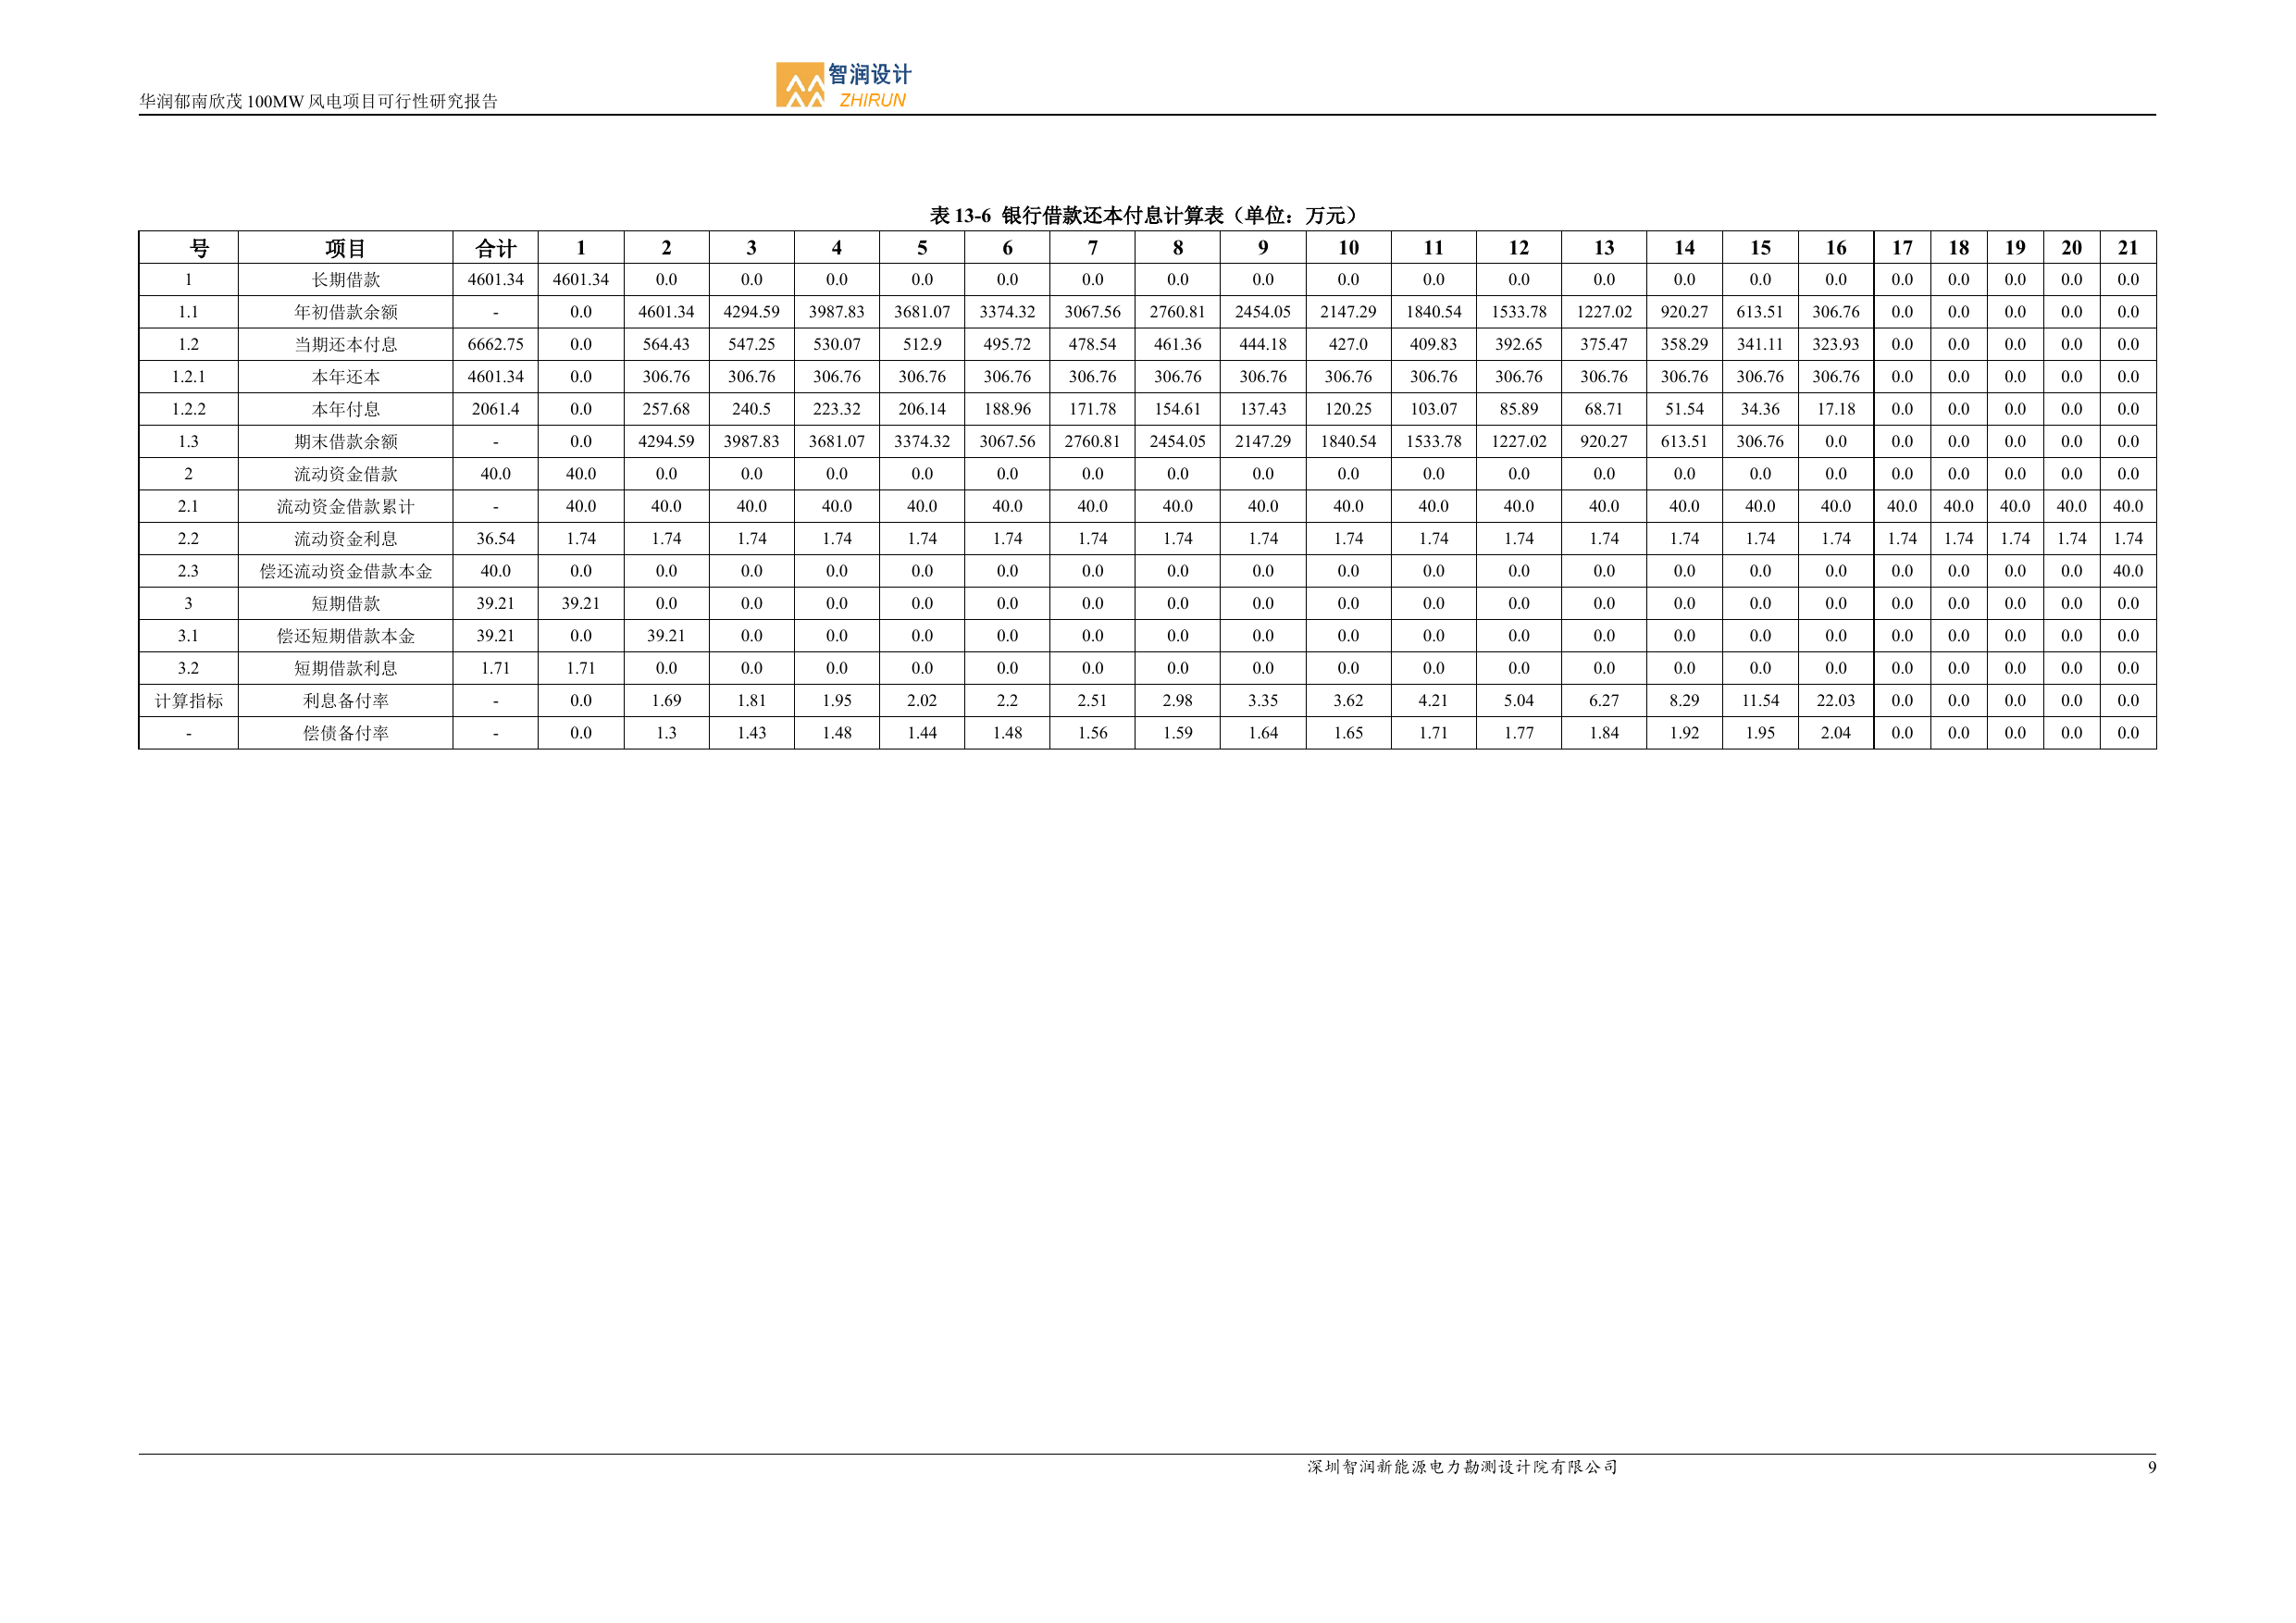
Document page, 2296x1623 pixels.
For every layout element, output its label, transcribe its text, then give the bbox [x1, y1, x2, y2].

table_cell 0.0 [710, 620, 794, 651]
table_header 4 [795, 231, 879, 263]
table_cell 1.77 [1477, 717, 1561, 749]
table_cell 0.0 [1562, 588, 1646, 619]
table_cell 4601.34 [539, 264, 624, 295]
table_cell 154.61 [1136, 393, 1220, 425]
table_cell 2.3 [140, 555, 238, 587]
table_cell 0.0 [1221, 652, 1306, 684]
table_cell 0.0 [2044, 393, 2100, 425]
text 表13-6 银行借款还本付息计算表（单位：万元） [139, 199, 2156, 230]
table_cell 40.0 [539, 490, 624, 522]
table_cell 0.0 [1050, 588, 1135, 619]
table_cell 2.2 [140, 523, 238, 554]
table_cell 0.0 [1050, 458, 1135, 489]
table_cell 444.18 [1221, 328, 1306, 360]
table_cell 1.74 [1050, 523, 1135, 554]
table_cell 0.0 [1136, 555, 1220, 587]
table_cell 4601.34 [625, 296, 709, 328]
table_cell 40.0 [710, 490, 794, 522]
table_cell 306.76 [1799, 361, 1873, 392]
table_cell - [453, 490, 538, 522]
table_cell 0.0 [965, 588, 1049, 619]
table_cell - [453, 296, 538, 328]
table_cell 0.0 [539, 620, 624, 651]
table_cell 0.0 [1050, 652, 1135, 684]
table_cell 2760.81 [1050, 426, 1135, 457]
table_cell 4.21 [1392, 685, 1476, 716]
table_cell 257.68 [625, 393, 709, 425]
table_cell 利息备付率 [239, 685, 453, 716]
table_cell 171.78 [1050, 393, 1135, 425]
table_cell 1533.78 [1477, 296, 1561, 328]
table_cell 547.25 [710, 328, 794, 360]
table_cell - [453, 685, 538, 716]
table_cell 306.76 [1307, 361, 1391, 392]
table_cell 22.03 [1799, 685, 1873, 716]
table_header 15 [1723, 231, 1798, 263]
table_cell 223.32 [795, 393, 879, 425]
table_cell 103.07 [1392, 393, 1476, 425]
table_cell 40.0 [1799, 490, 1873, 522]
table_cell 1.74 [1988, 523, 2043, 554]
table_header 10 [1307, 231, 1391, 263]
table_cell 1.56 [1050, 717, 1135, 749]
table_cell 40.0 [539, 458, 624, 489]
table_header 8 [1136, 231, 1220, 263]
table_cell 0.0 [2101, 588, 2156, 619]
table_header 5 [880, 231, 964, 263]
table_cell 0.0 [2101, 620, 2156, 651]
table_cell 36.54 [453, 523, 538, 554]
table_header 序号 [140, 231, 238, 263]
table_cell 3.35 [1221, 685, 1306, 716]
table_cell 306.76 [795, 361, 879, 392]
table_cell 0.0 [1799, 426, 1873, 457]
table_cell 306.76 [1477, 361, 1561, 392]
table_cell 1.92 [1647, 717, 1722, 749]
table_cell 0.0 [965, 652, 1049, 684]
table_cell 0.0 [1723, 652, 1798, 684]
table_cell 5.04 [1477, 685, 1561, 716]
table_cell 0.0 [1723, 458, 1798, 489]
table_cell 306.76 [1723, 361, 1798, 392]
table_cell 0.0 [1723, 555, 1798, 587]
table_cell 0.0 [625, 264, 709, 295]
table_cell 0.0 [1307, 652, 1391, 684]
table_cell 40.0 [1723, 490, 1798, 522]
table_cell 40.0 [1988, 490, 2043, 522]
table_cell 短期借款利息 [239, 652, 453, 684]
table_cell 0.0 [1931, 717, 1987, 749]
table_cell 0.0 [1988, 555, 2043, 587]
table_cell 39.21 [453, 588, 538, 619]
table_cell 0.0 [539, 426, 624, 457]
table_cell 0.0 [1799, 555, 1873, 587]
table_cell 3067.56 [1050, 296, 1135, 328]
table_cell 1.81 [710, 685, 794, 716]
table_cell 1.74 [1392, 523, 1476, 554]
table_cell 0.0 [880, 458, 964, 489]
table_cell 0.0 [1647, 458, 1722, 489]
table_cell 40.0 [795, 490, 879, 522]
table_cell 1.69 [625, 685, 709, 716]
table_cell 0.0 [1988, 328, 2043, 360]
table_header 20 [2044, 231, 2100, 263]
table_cell 68.71 [1562, 393, 1646, 425]
table_cell 40.0 [2101, 555, 2156, 587]
table_cell 0.0 [1562, 620, 1646, 651]
table_cell 920.27 [1647, 296, 1722, 328]
table_cell 1.3 [140, 426, 238, 457]
table_cell 1.3 [625, 717, 709, 749]
table_cell 39.21 [453, 620, 538, 651]
table_cell 0.0 [1221, 555, 1306, 587]
table_cell 40.0 [453, 555, 538, 587]
table_cell 8.29 [1647, 685, 1722, 716]
table_cell 0.0 [1723, 620, 1798, 651]
table_cell 0.0 [1931, 393, 1987, 425]
table_cell 0.0 [1392, 588, 1476, 619]
table_header 19 [1988, 231, 2043, 263]
table_cell 0.0 [2044, 588, 2100, 619]
table_cell 0.0 [1988, 717, 2043, 749]
table_cell 1.64 [1221, 717, 1306, 749]
table_cell 3987.83 [710, 426, 794, 457]
table_cell 1.74 [1221, 523, 1306, 554]
table_cell 3681.07 [795, 426, 879, 457]
table_cell 0.0 [1221, 620, 1306, 651]
table_cell 2.98 [1136, 685, 1220, 716]
table_cell 0.0 [1050, 555, 1135, 587]
table_cell 0.0 [1136, 264, 1220, 295]
table_cell 206.14 [880, 393, 964, 425]
table_cell 0.0 [880, 652, 964, 684]
table_cell 0.0 [539, 393, 624, 425]
table_header 6 [965, 231, 1049, 263]
table_cell 2.51 [1050, 685, 1135, 716]
table_cell 1.44 [880, 717, 964, 749]
table_cell 39.21 [625, 620, 709, 651]
table_cell 1.74 [1562, 523, 1646, 554]
table_cell 1.74 [1647, 523, 1722, 554]
table_cell 0.0 [2044, 620, 2100, 651]
table_cell 0.0 [1931, 458, 1987, 489]
table_cell 0.0 [2044, 328, 2100, 360]
table_cell 512.9 [880, 328, 964, 360]
table_header 14 [1647, 231, 1722, 263]
table_cell 2 [140, 458, 238, 489]
table_cell 2.2 [965, 685, 1049, 716]
table_cell 3.2 [140, 652, 238, 684]
table_cell 495.72 [965, 328, 1049, 360]
table_cell 0.0 [1875, 393, 1930, 425]
table_cell 0.0 [965, 555, 1049, 587]
table_cell 40.0 [1221, 490, 1306, 522]
table_cell 0.0 [1647, 620, 1722, 651]
table_cell 0.0 [1562, 555, 1646, 587]
table_cell 0.0 [1988, 620, 2043, 651]
table_cell 0.0 [2101, 296, 2156, 328]
table_cell 0.0 [1988, 426, 2043, 457]
table_cell 流动资金借款 [239, 458, 453, 489]
table_cell 年初借款余额 [239, 296, 453, 328]
table_cell 1227.02 [1477, 426, 1561, 457]
table_cell 0.0 [1875, 555, 1930, 587]
table_cell 2760.81 [1136, 296, 1220, 328]
table_cell 0.0 [625, 458, 709, 489]
table_cell 0.0 [2044, 264, 2100, 295]
table_cell 306.76 [1562, 361, 1646, 392]
table_cell 0.0 [880, 620, 964, 651]
table_cell 2147.29 [1307, 296, 1391, 328]
table_cell 306.76 [965, 361, 1049, 392]
table_header 9 [1221, 231, 1306, 263]
table_cell 计算指标 [140, 685, 238, 716]
table_cell 306.76 [1647, 361, 1722, 392]
table_cell 478.54 [1050, 328, 1135, 360]
table_header 合计 [453, 231, 538, 263]
table_cell 40.0 [1875, 490, 1930, 522]
table_cell 0.0 [795, 652, 879, 684]
table_cell 0.0 [1931, 588, 1987, 619]
table_cell 0.0 [1136, 620, 1220, 651]
table_cell 0.0 [1723, 264, 1798, 295]
table_cell 0.0 [1875, 361, 1930, 392]
table_cell 0.0 [1931, 426, 1987, 457]
table_cell 1.71 [1392, 717, 1476, 749]
table_cell 0.0 [1988, 588, 2043, 619]
table_cell 613.51 [1647, 426, 1722, 457]
table_cell 85.89 [1477, 393, 1561, 425]
table_cell 0.0 [1477, 588, 1561, 619]
table_cell 0.0 [1221, 264, 1306, 295]
table_cell 40.0 [453, 458, 538, 489]
table_cell 0.0 [880, 264, 964, 295]
table_cell 1.74 [710, 523, 794, 554]
table_cell 1.74 [1477, 523, 1561, 554]
table_cell 0.0 [1307, 620, 1391, 651]
table_cell 1.74 [1799, 523, 1873, 554]
table_cell 0.0 [795, 555, 879, 587]
table_cell 3067.56 [965, 426, 1049, 457]
table_cell 0.0 [965, 620, 1049, 651]
table_cell 3374.32 [880, 426, 964, 457]
table_cell 0.0 [1988, 652, 2043, 684]
table_cell 40.0 [1136, 490, 1220, 522]
table_cell 0.0 [880, 588, 964, 619]
table_cell 0.0 [1221, 458, 1306, 489]
table_cell 1.84 [1562, 717, 1646, 749]
table_cell 0.0 [1392, 652, 1476, 684]
table_cell 306.76 [880, 361, 964, 392]
table_cell 2.02 [880, 685, 964, 716]
table_cell 0.0 [1221, 588, 1306, 619]
table_cell 1840.54 [1392, 296, 1476, 328]
table_cell 40.0 [1647, 490, 1722, 522]
table_cell 40.0 [965, 490, 1049, 522]
table_header 16 [1799, 231, 1873, 263]
table_cell 306.76 [1723, 426, 1798, 457]
table_cell 0.0 [625, 588, 709, 619]
table_cell 0.0 [1647, 588, 1722, 619]
table_header 12 [1477, 231, 1561, 263]
table_cell 1.48 [795, 717, 879, 749]
table_cell 1.48 [965, 717, 1049, 749]
table_cell 0.0 [710, 555, 794, 587]
table_cell 1840.54 [1307, 426, 1391, 457]
table_cell 1.74 [2044, 523, 2100, 554]
table_cell 0.0 [2101, 458, 2156, 489]
table_cell 0.0 [795, 620, 879, 651]
table_cell 0.0 [1988, 685, 2043, 716]
table_header 11 [1392, 231, 1476, 263]
table_cell 流动资金借款累计 [239, 490, 453, 522]
table_cell 长期借款 [239, 264, 453, 295]
table_cell 2.04 [1799, 717, 1873, 749]
table_cell 0.0 [2101, 685, 2156, 716]
table_cell 流动资金利息 [239, 523, 453, 554]
picture [776, 60, 912, 108]
table_header 7 [1050, 231, 1135, 263]
table_header 18 [1931, 231, 1987, 263]
table_header 2 [625, 231, 709, 263]
table_cell 2.1 [140, 490, 238, 522]
table_header 21 [2101, 231, 2156, 263]
table_cell 1.95 [795, 685, 879, 716]
table_cell 1.2.1 [140, 361, 238, 392]
table_cell 306.76 [625, 361, 709, 392]
table_cell 0.0 [1988, 264, 2043, 295]
table_cell - [453, 717, 538, 749]
table_cell 0.0 [625, 555, 709, 587]
table_cell 0.0 [2044, 426, 2100, 457]
table_cell 0.0 [1477, 264, 1561, 295]
table_cell 0.0 [2101, 426, 2156, 457]
table_cell 0.0 [2044, 717, 2100, 749]
table_cell 323.93 [1799, 328, 1873, 360]
table_cell 409.83 [1392, 328, 1476, 360]
table_cell 3681.07 [880, 296, 964, 328]
table_cell 40.0 [1477, 490, 1561, 522]
table_cell 0.0 [1799, 652, 1873, 684]
table_cell 0.0 [710, 652, 794, 684]
table_cell 0.0 [2101, 393, 2156, 425]
table_header 项目 [239, 231, 453, 263]
table_cell 0.0 [2101, 328, 2156, 360]
table_cell 341.11 [1723, 328, 1798, 360]
table_cell 1.59 [1136, 717, 1220, 749]
table_cell 306.76 [1392, 361, 1476, 392]
table_cell 0.0 [2044, 685, 2100, 716]
table_cell 0.0 [1875, 685, 1930, 716]
table_cell 偿债备付率 [239, 717, 453, 749]
table_cell 0.0 [1875, 652, 1930, 684]
table_cell 0.0 [1931, 685, 1987, 716]
table_cell 0.0 [1988, 458, 2043, 489]
table_cell 120.25 [1307, 393, 1391, 425]
table_cell 306.76 [1799, 296, 1873, 328]
table_cell 461.36 [1136, 328, 1220, 360]
table_cell 1.74 [539, 523, 624, 554]
table_cell 1227.02 [1562, 296, 1646, 328]
table_cell 392.65 [1477, 328, 1561, 360]
table_cell 40.0 [2101, 490, 2156, 522]
table_cell 0.0 [710, 458, 794, 489]
table_cell 40.0 [1392, 490, 1476, 522]
table_cell 0.0 [1931, 620, 1987, 651]
table_cell 0.0 [1647, 652, 1722, 684]
table_cell 40.0 [880, 490, 964, 522]
table_cell 0.0 [2044, 361, 2100, 392]
table_cell 2454.05 [1136, 426, 1220, 457]
table_cell 40.0 [2044, 490, 2100, 522]
table_cell 1.43 [710, 717, 794, 749]
table_cell 0.0 [1875, 717, 1930, 749]
table_cell 306.76 [1221, 361, 1306, 392]
table_cell 6.27 [1562, 685, 1646, 716]
table_cell 0.0 [1875, 426, 1930, 457]
table_cell 2147.29 [1221, 426, 1306, 457]
table_cell 0.0 [1931, 555, 1987, 587]
table_cell 1.74 [2101, 523, 2156, 554]
table_cell 0.0 [795, 458, 879, 489]
table_cell 偿还短期借款本金 [239, 620, 453, 651]
table_cell 1533.78 [1392, 426, 1476, 457]
table_cell 0.0 [1136, 588, 1220, 619]
table_cell 427.0 [1307, 328, 1391, 360]
table_cell 1.1 [140, 296, 238, 328]
table_cell 40.0 [1050, 490, 1135, 522]
table_cell 0.0 [1723, 588, 1798, 619]
table_cell 1 [140, 264, 238, 295]
table_cell 0.0 [2044, 652, 2100, 684]
table_header 17 [1875, 231, 1930, 263]
table_cell 137.43 [1221, 393, 1306, 425]
table_cell 0.0 [1392, 620, 1476, 651]
table_cell 4294.59 [625, 426, 709, 457]
table_cell 1.2 [140, 328, 238, 360]
table_cell 4294.59 [710, 296, 794, 328]
table_cell 0.0 [1050, 620, 1135, 651]
table_cell 2454.05 [1221, 296, 1306, 328]
table_cell 3 [140, 588, 238, 619]
table_cell 0.0 [625, 652, 709, 684]
table_cell 0.0 [1875, 264, 1930, 295]
table_cell 40.0 [1307, 490, 1391, 522]
table_cell 0.0 [1647, 264, 1722, 295]
table_cell 0.0 [2044, 296, 2100, 328]
table_cell 40.0 [1562, 490, 1646, 522]
table_cell 0.0 [710, 264, 794, 295]
table_header 3 [710, 231, 794, 263]
table_cell 306.76 [1050, 361, 1135, 392]
table_cell 4601.34 [453, 264, 538, 295]
table_cell 6662.75 [453, 328, 538, 360]
table_cell 1.2.2 [140, 393, 238, 425]
table_cell 0.0 [795, 264, 879, 295]
table_cell 0.0 [1562, 652, 1646, 684]
table_cell 0.0 [1799, 620, 1873, 651]
table_cell 0.0 [1799, 264, 1873, 295]
table_cell 17.18 [1799, 393, 1873, 425]
table_cell 0.0 [2101, 652, 2156, 684]
table_cell 0.0 [965, 264, 1049, 295]
table_cell 51.54 [1647, 393, 1722, 425]
table_cell 0.0 [1136, 458, 1220, 489]
table_cell 306.76 [710, 361, 794, 392]
table_cell 358.29 [1647, 328, 1722, 360]
table_cell 0.0 [710, 588, 794, 619]
table_cell 0.0 [1931, 328, 1987, 360]
table_cell 本年还本 [239, 361, 453, 392]
table_cell 1.71 [539, 652, 624, 684]
table_cell 0.0 [1307, 264, 1391, 295]
table_cell 3.1 [140, 620, 238, 651]
table_cell 0.0 [1931, 296, 1987, 328]
table_cell 1.71 [453, 652, 538, 684]
table_cell 0.0 [1477, 555, 1561, 587]
table_cell 0.0 [1931, 264, 1987, 295]
table_cell 0.0 [1477, 652, 1561, 684]
table_cell 0.0 [1931, 652, 1987, 684]
table_cell 0.0 [1307, 458, 1391, 489]
table_cell 0.0 [1562, 458, 1646, 489]
table_cell 0.0 [1875, 620, 1930, 651]
table_cell 0.0 [965, 458, 1049, 489]
table_cell 1.74 [1723, 523, 1798, 554]
table_cell 0.0 [1988, 296, 2043, 328]
table_cell 0.0 [2101, 361, 2156, 392]
table_cell - [453, 426, 538, 457]
table_cell 期末借款余额 [239, 426, 453, 457]
table_cell 0.0 [2044, 555, 2100, 587]
table_cell 0.0 [1931, 361, 1987, 392]
table_cell 本年付息 [239, 393, 453, 425]
table_cell 1.74 [965, 523, 1049, 554]
table_cell 0.0 [539, 361, 624, 392]
table_cell 偿还流动资金借款本金 [239, 555, 453, 587]
table_cell 1.74 [880, 523, 964, 554]
table_cell 1.95 [1723, 717, 1798, 749]
table_cell 0.0 [1392, 458, 1476, 489]
table_cell 1.65 [1307, 717, 1391, 749]
table_cell 1.74 [1875, 523, 1930, 554]
table_cell 1.74 [625, 523, 709, 554]
table_cell 39.21 [539, 588, 624, 619]
table_cell 0.0 [1988, 361, 2043, 392]
table_cell 240.5 [710, 393, 794, 425]
table_cell 0.0 [1307, 588, 1391, 619]
table_cell 1.74 [1307, 523, 1391, 554]
table_cell 当期还本付息 [239, 328, 453, 360]
table_cell 1.74 [1136, 523, 1220, 554]
table_cell 0.0 [880, 555, 964, 587]
table_cell 0.0 [1477, 620, 1561, 651]
table_cell 0.0 [1799, 588, 1873, 619]
table_cell 40.0 [1931, 490, 1987, 522]
table_cell 0.0 [1136, 652, 1220, 684]
table_header 1 [539, 231, 624, 263]
table_cell 0.0 [539, 328, 624, 360]
table_cell 0.0 [1392, 555, 1476, 587]
table_cell 0.0 [1799, 458, 1873, 489]
table_header 13 [1562, 231, 1646, 263]
table_cell 0.0 [1477, 458, 1561, 489]
table_cell 0.0 [1307, 555, 1391, 587]
table_cell 0.0 [1988, 393, 2043, 425]
table_cell 40.0 [625, 490, 709, 522]
table_cell 短期借款 [239, 588, 453, 619]
table_cell 0.0 [1050, 264, 1135, 295]
table_cell 0.0 [1875, 458, 1930, 489]
table_cell 0.0 [795, 588, 879, 619]
table_cell 1.74 [1931, 523, 1987, 554]
table_cell 34.36 [1723, 393, 1798, 425]
table_cell 0.0 [1875, 328, 1930, 360]
table_cell 1.74 [795, 523, 879, 554]
table_cell 0.0 [1392, 264, 1476, 295]
table_cell 0.0 [539, 296, 624, 328]
table_cell 0.0 [539, 685, 624, 716]
table_cell 0.0 [1875, 588, 1930, 619]
table_cell 2061.4 [453, 393, 538, 425]
table_cell 3374.32 [965, 296, 1049, 328]
table_cell 306.76 [1136, 361, 1220, 392]
table_cell 613.51 [1723, 296, 1798, 328]
table_cell 0.0 [2044, 458, 2100, 489]
table_cell 0.0 [1647, 555, 1722, 587]
table_cell 0.0 [2101, 264, 2156, 295]
table_cell 530.07 [795, 328, 879, 360]
table_cell - [140, 717, 238, 749]
table_cell 0.0 [539, 717, 624, 749]
table_cell 11.54 [1723, 685, 1798, 716]
table_cell 0.0 [2101, 717, 2156, 749]
table_cell 920.27 [1562, 426, 1646, 457]
table_cell 0.0 [539, 555, 624, 587]
table_cell 564.43 [625, 328, 709, 360]
table_cell 188.96 [965, 393, 1049, 425]
table_cell 3987.83 [795, 296, 879, 328]
table_cell 0.0 [1562, 264, 1646, 295]
table_cell 3.62 [1307, 685, 1391, 716]
table_cell 375.47 [1562, 328, 1646, 360]
table_cell 0.0 [1875, 296, 1930, 328]
table_cell 4601.34 [453, 361, 538, 392]
